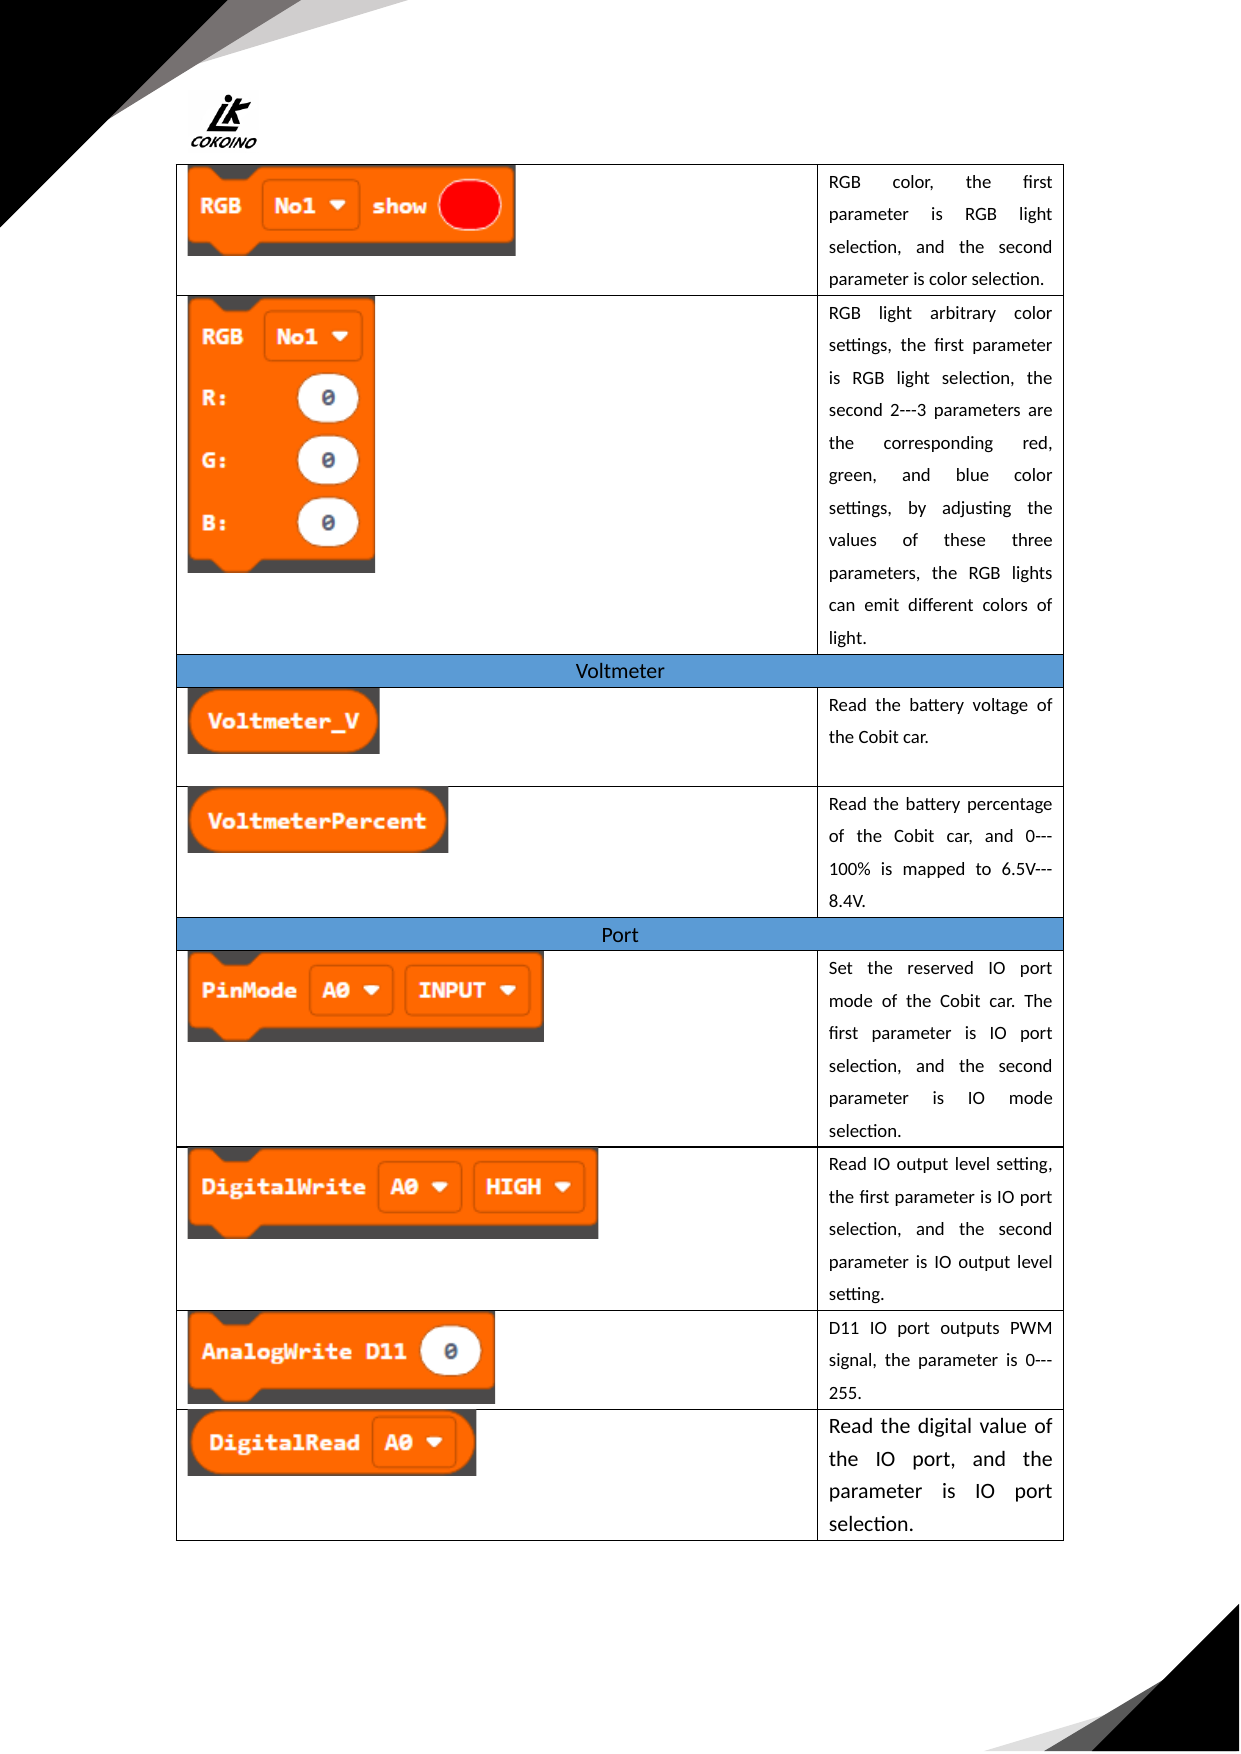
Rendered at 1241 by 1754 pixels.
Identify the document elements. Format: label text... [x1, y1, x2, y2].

table_cell [177, 688, 817, 786]
picture [187, 90, 259, 153]
picture [187, 1409, 477, 1476]
table_cell RGB color, the first parameter is RGB light selection, and the second parameter is color selection. [818, 165, 1063, 295]
table_cell [177, 787, 817, 917]
table_cell [177, 1410, 817, 1539]
table_cell Read the digital value of the IO port, and the parameter is IO port selection. [818, 1410, 1063, 1539]
table_cell Port [177, 918, 1063, 950]
picture [187, 165, 516, 256]
picture [187, 296, 375, 573]
table_cell [177, 951, 817, 1146]
table_cell Read the battery percentage of the Cobit car, and 0---100% is mapped to 6.5V---8.4V. [818, 787, 1063, 917]
table_cell Voltmeter [177, 655, 1063, 687]
table_cell [177, 296, 817, 654]
table_cell Set the reserved IO port mode of the Cobit car. The first parameter is IO port selection, and the second parameter is IO mode selection. [818, 951, 1063, 1146]
table_cell [177, 1148, 817, 1310]
picture [187, 1311, 496, 1404]
table_cell Read the battery voltage of the Cobit car. [818, 688, 1063, 786]
table_cell [177, 165, 817, 295]
picture [187, 688, 380, 754]
picture [187, 1147, 599, 1239]
table_cell [177, 1311, 817, 1408]
table_cell D11 IO port outputs PWM signal, the parameter is 0---255. [818, 1311, 1063, 1408]
table_cell RGB light arbitrary color settings, the first parameter is RGB light selection, the second 2---3 parameters are the corresponding red, green, and blue color settings, by adjusting the values ​​of these three parameters, the RGB lights can emit different colors of light. [818, 296, 1063, 654]
picture [187, 786, 449, 853]
picture [187, 951, 544, 1042]
table_cell Read IO output level setting, the first parameter is IO port selection, and the second parameter is IO output level setting. [818, 1148, 1063, 1310]
